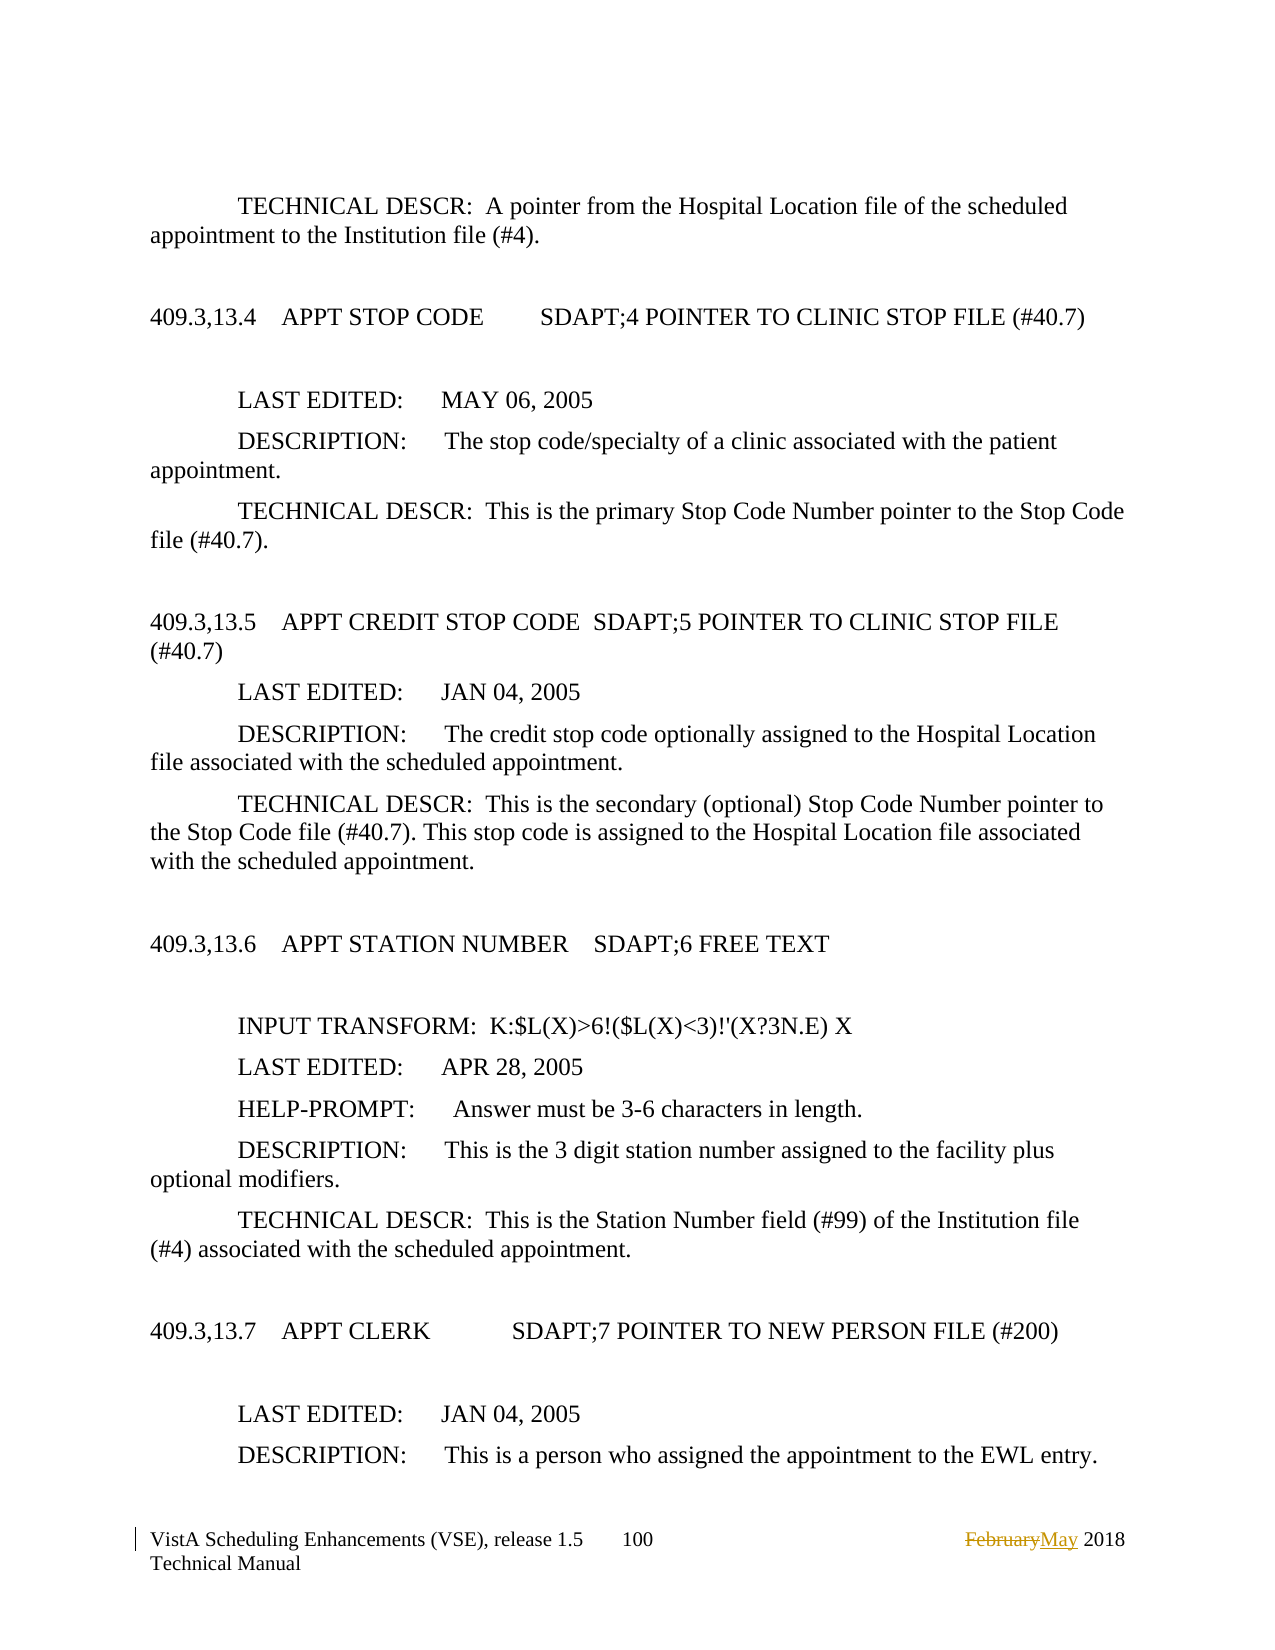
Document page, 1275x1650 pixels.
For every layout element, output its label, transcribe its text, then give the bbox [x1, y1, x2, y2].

text TECHNICAL DESCR: This is the Station Number field (#99) of the Institution file (#4) associated with the scheduled appointment. [150, 1205, 1125, 1262]
text 409.3,13.4 APPT STOP CODE SDAPT;4 POINTER TO CLINIC STOP FILE (#40.7) [150, 302, 1125, 331]
text 409.3,13.5 APPT CREDIT STOP CODE SDAPT;5 POINTER TO CLINIC STOP FILE (#40.7) [150, 607, 1125, 665]
text INPUT TRANSFORM: K:$L(X)>6!($L(X)<3)!'(X?3N.E) X [150, 1011, 1125, 1040]
text DESCRIPTION: The stop code/specialty of a clinic associated with the patient appointment. [150, 426, 1125, 484]
text DESCRIPTION: This is a person who assigned the appointment to the EWL entry. [150, 1440, 1125, 1469]
text DESCRIPTION: This is the 3 digit station number assigned to the facility plus optional modifiers. [150, 1135, 1125, 1192]
text LAST EDITED: JAN 04, 2005 [150, 1399, 1125, 1427]
text LAST EDITED: MAY 06, 2005 [150, 385, 1125, 414]
text LAST EDITED: JAN 04, 2005 [150, 677, 1125, 706]
text DESCRIPTION: The credit stop code optionally assigned to the Hospital Location file associated with the scheduled appointment. [150, 719, 1125, 776]
text TECHNICAL DESCR: This is the primary Stop Code Number pointer to the Stop Code file (#40.7). [150, 496, 1125, 554]
text HELP-PROMPT: Answer must be 3-6 characters in length. [150, 1094, 1125, 1122]
text 409.3,13.6 APPT STATION NUMBER SDAPT;6 FREE TEXT [150, 929, 1125, 957]
text LAST EDITED: APR 28, 2005 [150, 1052, 1125, 1081]
text 409.3,13.7 APPT CLERK SDAPT;7 POINTER TO NEW PERSON FILE (#200) [150, 1316, 1125, 1345]
text TECHNICAL DESCR: A pointer from the Hospital Location file of the scheduled appointment to the Institution file (#4). [150, 191, 1125, 249]
text TECHNICAL DESCR: This is the secondary (optional) Stop Code Number pointer to the Stop Code file (#40.7). This stop code is assigned to the Hospital Location file associated with the scheduled appointment. [150, 789, 1125, 875]
